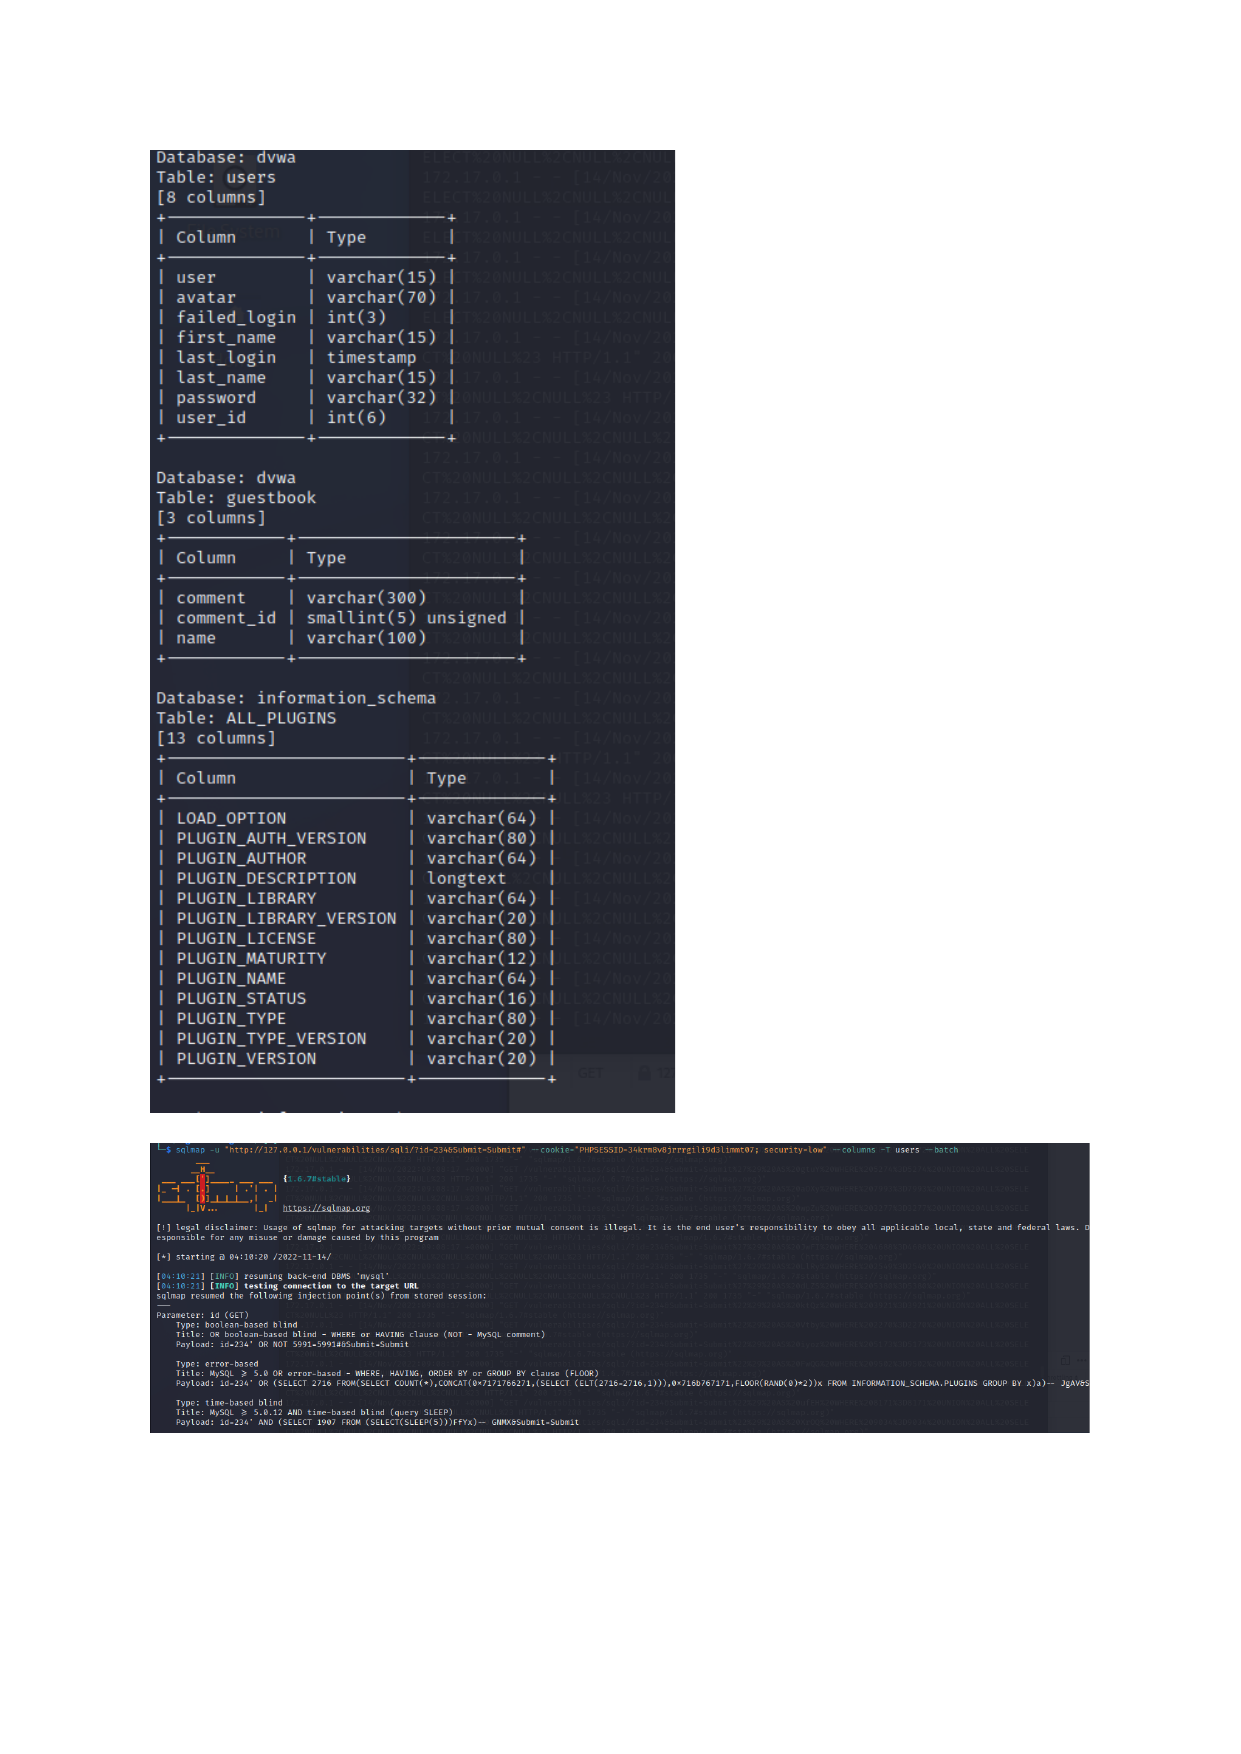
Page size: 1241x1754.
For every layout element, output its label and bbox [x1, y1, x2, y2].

picture [150, 1143, 1090, 1433]
picture [150, 150, 675, 1113]
